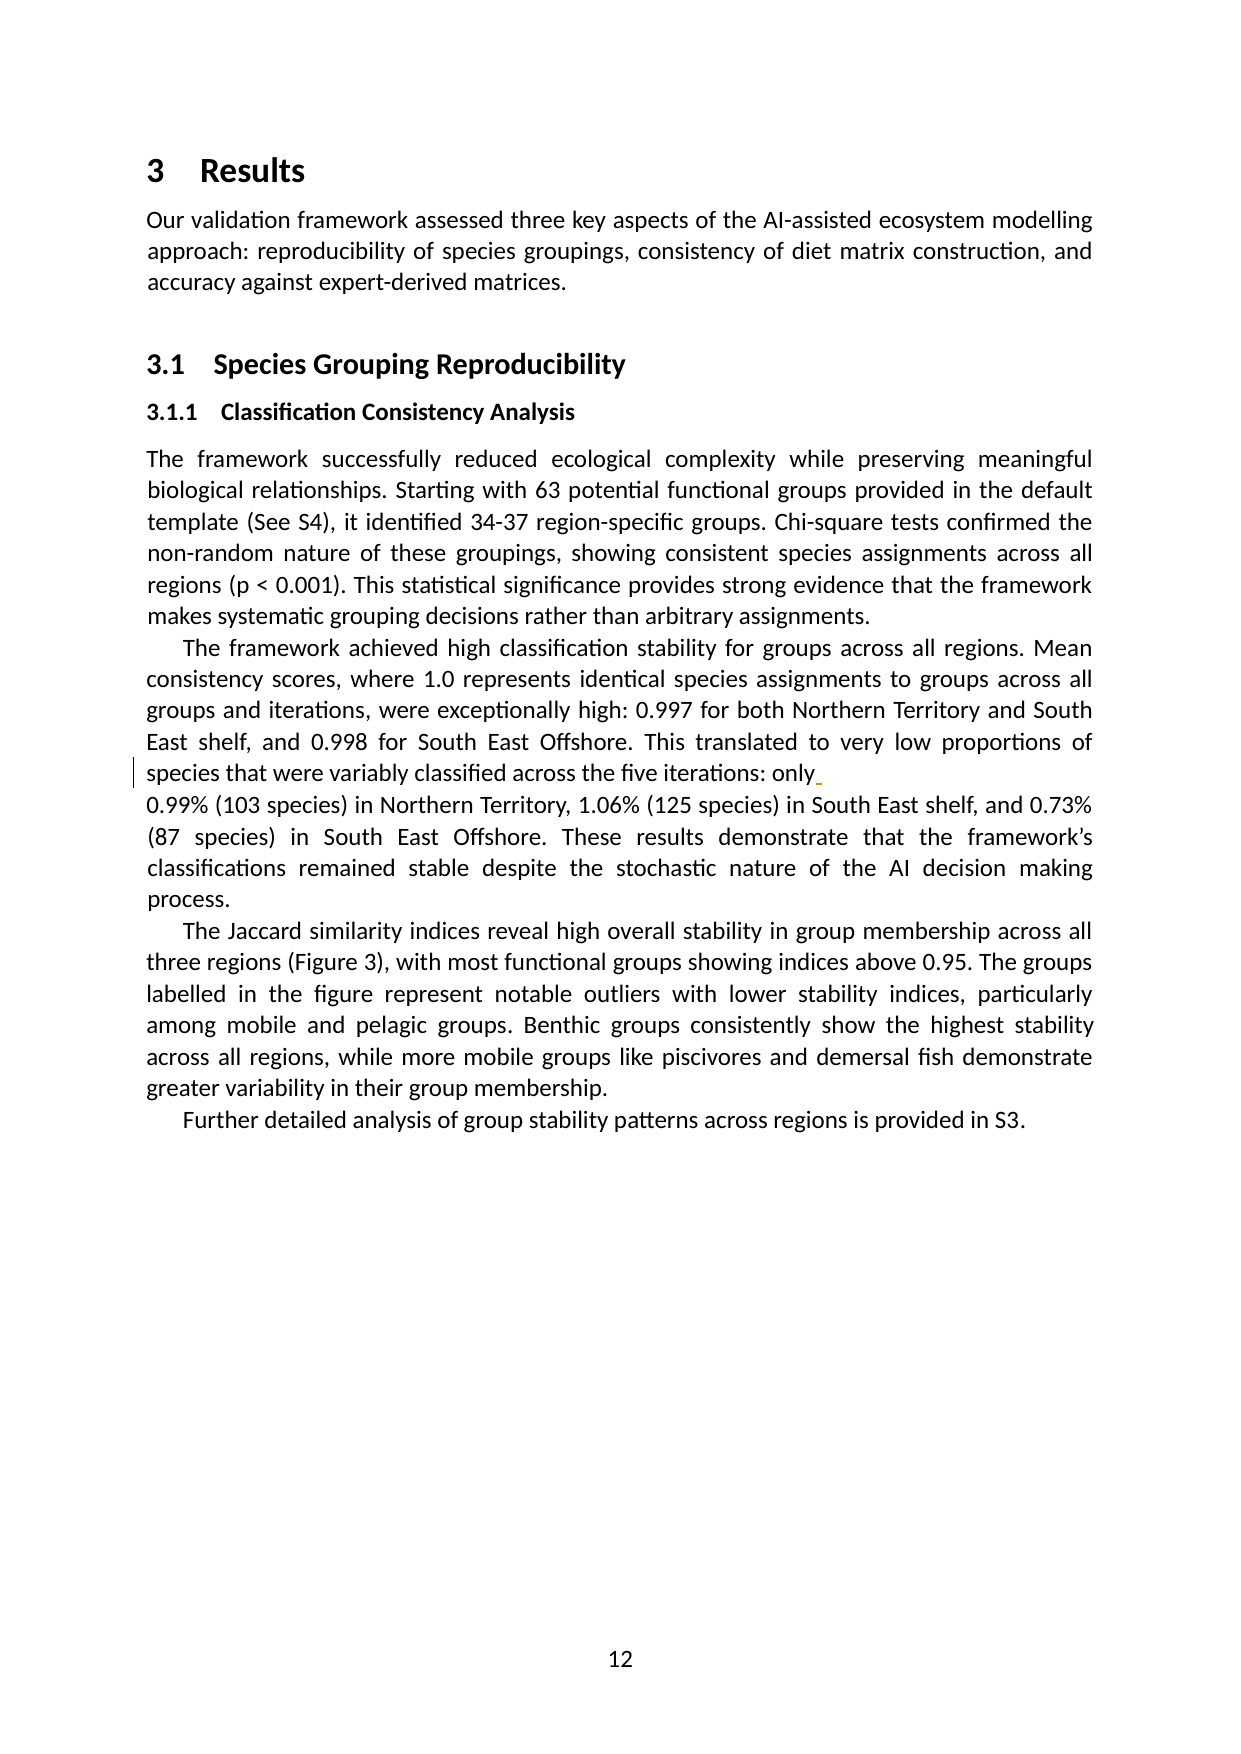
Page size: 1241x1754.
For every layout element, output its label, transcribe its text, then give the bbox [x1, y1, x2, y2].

text Our validation framework assessed three key aspects of the AI-assisted ecosystem modelling approach: reproducibility of species groupings, consistency of diet matrix construction, and accuracy against expert-derived matrices. [146, 204, 1094, 297]
subtitle Classification Consistency Analysis [146, 396, 1104, 426]
text The framework successfully reduced ecological complexity while preserving meaningful biological relationships. Starting with 63 potential functional groups provided in the default template (See S4), it identified 34-37 region-specific groups. Chi-square tests confirmed the non-random nature of these groupings, showing consistent species assignments across all regions (p < 0.001). This statistical significance provides strong evidence that the framework makes systematic grouping decisions rather than arbitrary assignments. [146, 443, 1094, 631]
subtitle Results [146, 148, 1104, 191]
text The Jaccard similarity indices reveal high overall stability in group membership across all three regions (Figure 3), with most functional groups showing indices above 0.95. The groups labelled in the figure represent notable outliers with lower stability indices, particularly among mobile and pelagic groups. Benthic groups consistently show the highest stability across all regions, while more mobile groups like piscivores and demersal fish demonstrate greater variability in their group membership. [146, 915, 1094, 1102]
text 0.99% (103 species) in Northern Territory, 1.06% (125 species) in South East shelf, and 0.73% (87 species) in South East Offshore. These results demonstrate that the framework’s classifications remained stable despite the stochastic nature of the AI decision making process. [146, 789, 1094, 914]
subtitle Species Grouping Reproducibility [146, 345, 1104, 382]
text Further detailed analysis of group stability patterns across regions is provided in S3. [146, 1104, 1094, 1134]
text The framework achieved high classification stability for groups across all regions. Mean consistency scores, where 1.0 represents identical species assignments to groups across all groups and iterations, were exceptionally high: 0.997 for both Northern Territory and South East shelf, and 0.998 for South East Offshore. This translated to very low proportions of species that were variably classified across the five iterations: only [146, 632, 1094, 788]
